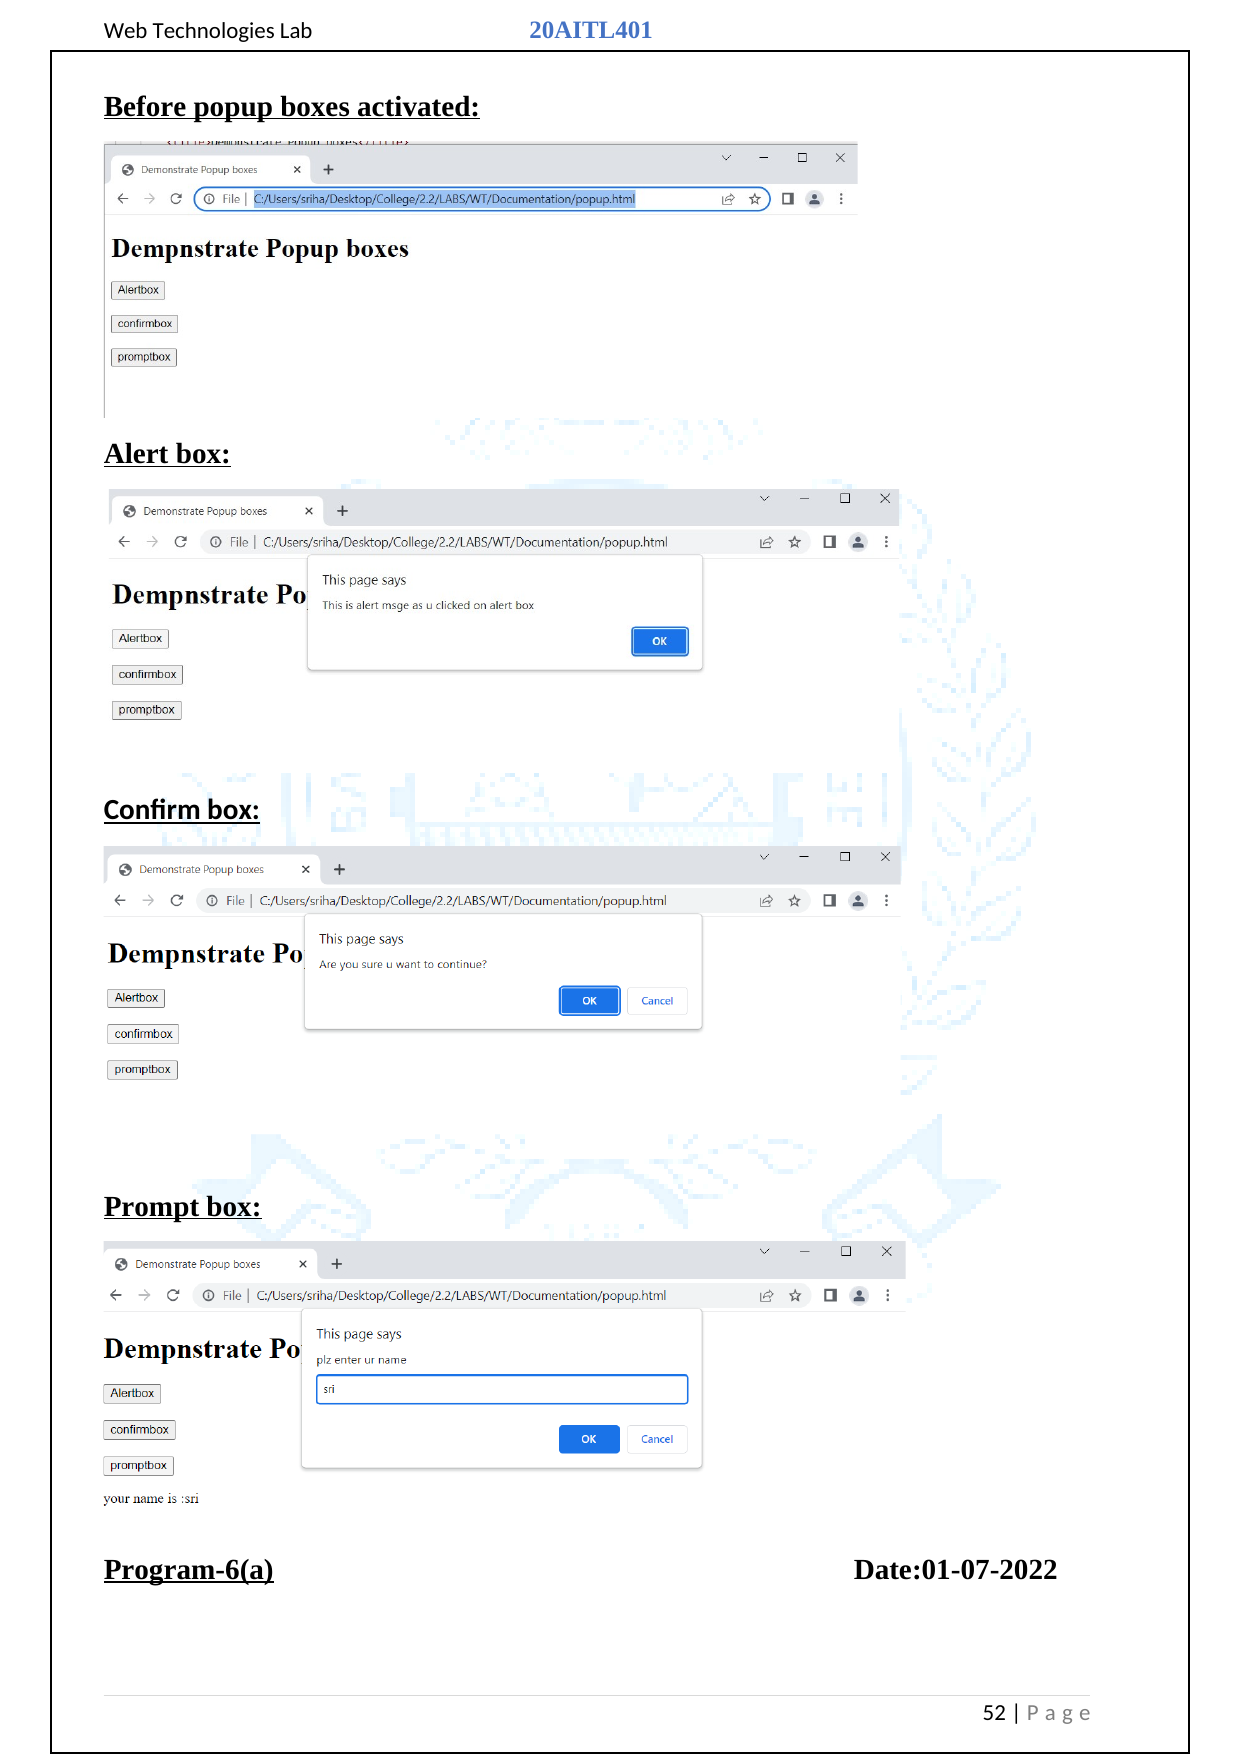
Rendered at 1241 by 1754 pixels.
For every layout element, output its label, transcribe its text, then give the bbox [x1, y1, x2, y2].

picture [103, 846, 901, 1170]
picture [103, 141, 858, 418]
text Prompt box: [74, 1189, 1090, 1222]
picture [103, 1241, 906, 1534]
text Confirm box: [74, 791, 1090, 827]
picture [108, 489, 900, 773]
text Program-6(a) Date:01-07-2022 [74, 1552, 1090, 1586]
text Alert box: [74, 437, 1090, 470]
text Before popup boxes activated: [74, 89, 1090, 122]
